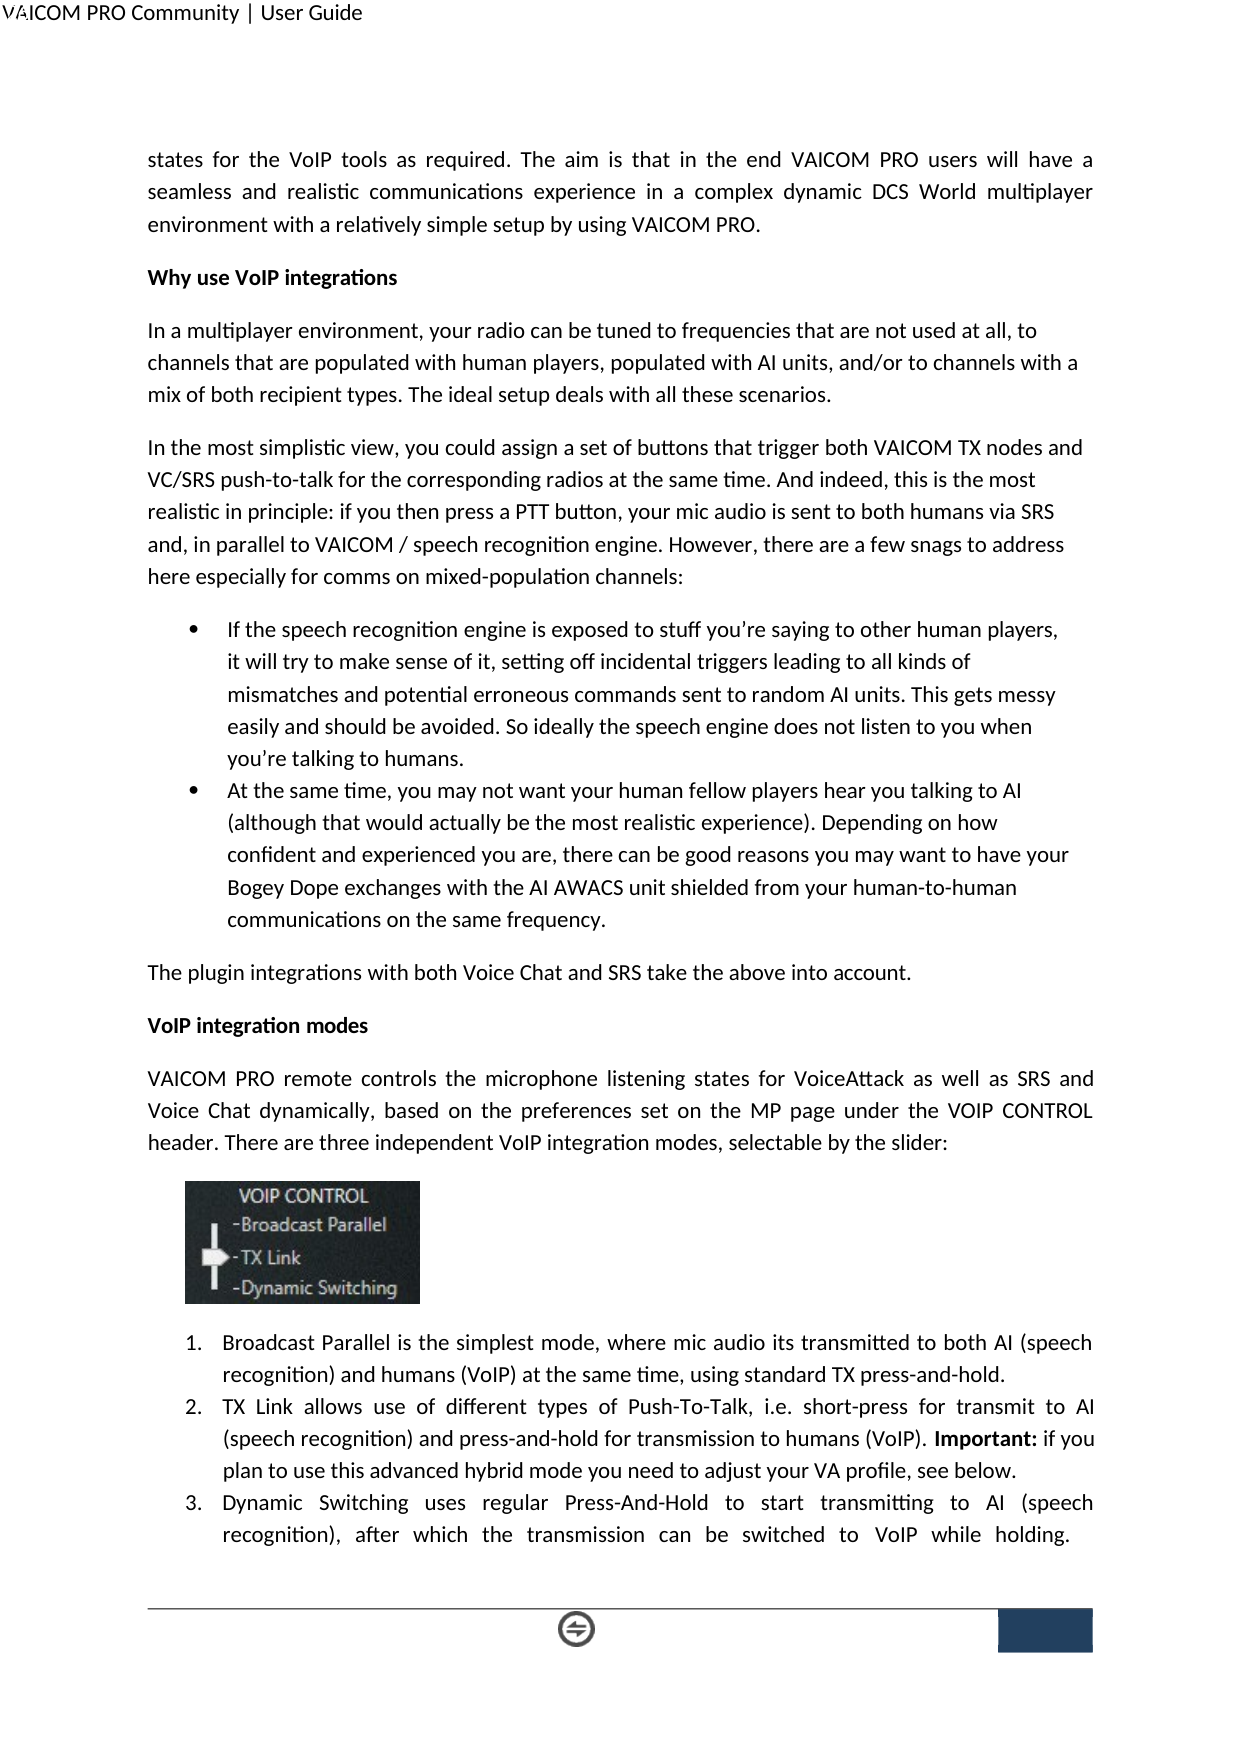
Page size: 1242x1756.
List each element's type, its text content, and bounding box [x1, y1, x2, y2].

subtitle VoIP integration modes [147, 1011, 1131, 1039]
picture [185, 1181, 420, 1304]
list Broadcast Parallel is the simplest mode, where mic audio its transmitted to both AI (speech recognition) and humans (VoIP) at the same time, using standard TX press-and-hold. [185, 1328, 1094, 1388]
list Dynamic Switching uses regular Press-And-Hold to start transmitting to AI (speech recognition), after which the transmission can be switched to VoIP while holding. [185, 1488, 1095, 1548]
picture [558, 1611, 595, 1647]
text it will try to make sense of it, setting off incidental triggers leading to all kinds of mismatches and potential erroneous commands sent to random AI units. This gets messy easily and should be avoided. So ideally the speech engine does not listen to you when you’re talking to humans. [227, 647, 1086, 772]
text In a multiplayer environment, your radio can be tuned to frequencies that are not used at all, to channels that are populated with human players, populated with AI units, and/or to channels with a mix of both recipient types. The ideal setup deals with all these scenarios. [147, 316, 1078, 408]
list TX Link allows use of different types of Push-To-Talk, i.e. short-press for transmit to AI (speech recognition) and press-and-hold for transmission to humans (VoIP). Important: if you plan to use this advanced hybrid mode you need to adjust your VA profile, see below. [185, 1392, 1095, 1484]
list If the speech recognition engine is exposed to stuff you’re saying to other human players, [189, 615, 1131, 643]
list At the same time, you may not want your human fellow players hear you talking to AI (although that would actually be the most realistic experience). Depending on how confident and experienced you are, there can be good reasons you may want to have your Bogey Dope exchanges with the AI AWACS unit shielded from your human-to-human communications on the same frequency. [189, 776, 1090, 933]
text VAICOM PRO remote controls the microphone listening states for VoiceAttack as well as SRS and Voice Chat dynamically, based on the preferences set on the MP page under the VOIP CONTROL header. There are three independent VoIP integration modes, selectable by the slider: [147, 1064, 1095, 1156]
subtitle Why use VoIP integrations [147, 263, 1131, 291]
text In the most simplistic view, you could assign a set of buttons that trigger both VAICOM TX nodes and VC/SRS push-to-talk for the corresponding radios at the same time. And indeed, this is the most realistic in principle: if you then press a PTT button, your mic audio is sent to both humans via SRS and, in parallel to VAICOM / speech recognition engine. However, there are a few snags to address here especially for comms on mixed-population channels: [147, 433, 1092, 590]
text states for the VoIP tools as required. The aim is that in the end VAICOM PRO users will have a seamless and realistic communications experience in a complex dynamic DCS World multiplayer environment with a relatively simple setup by using VAICOM PRO. [147, 145, 1095, 238]
text The plugin integrations with both Voice Chat and SRS take the above into account. [147, 958, 1131, 986]
